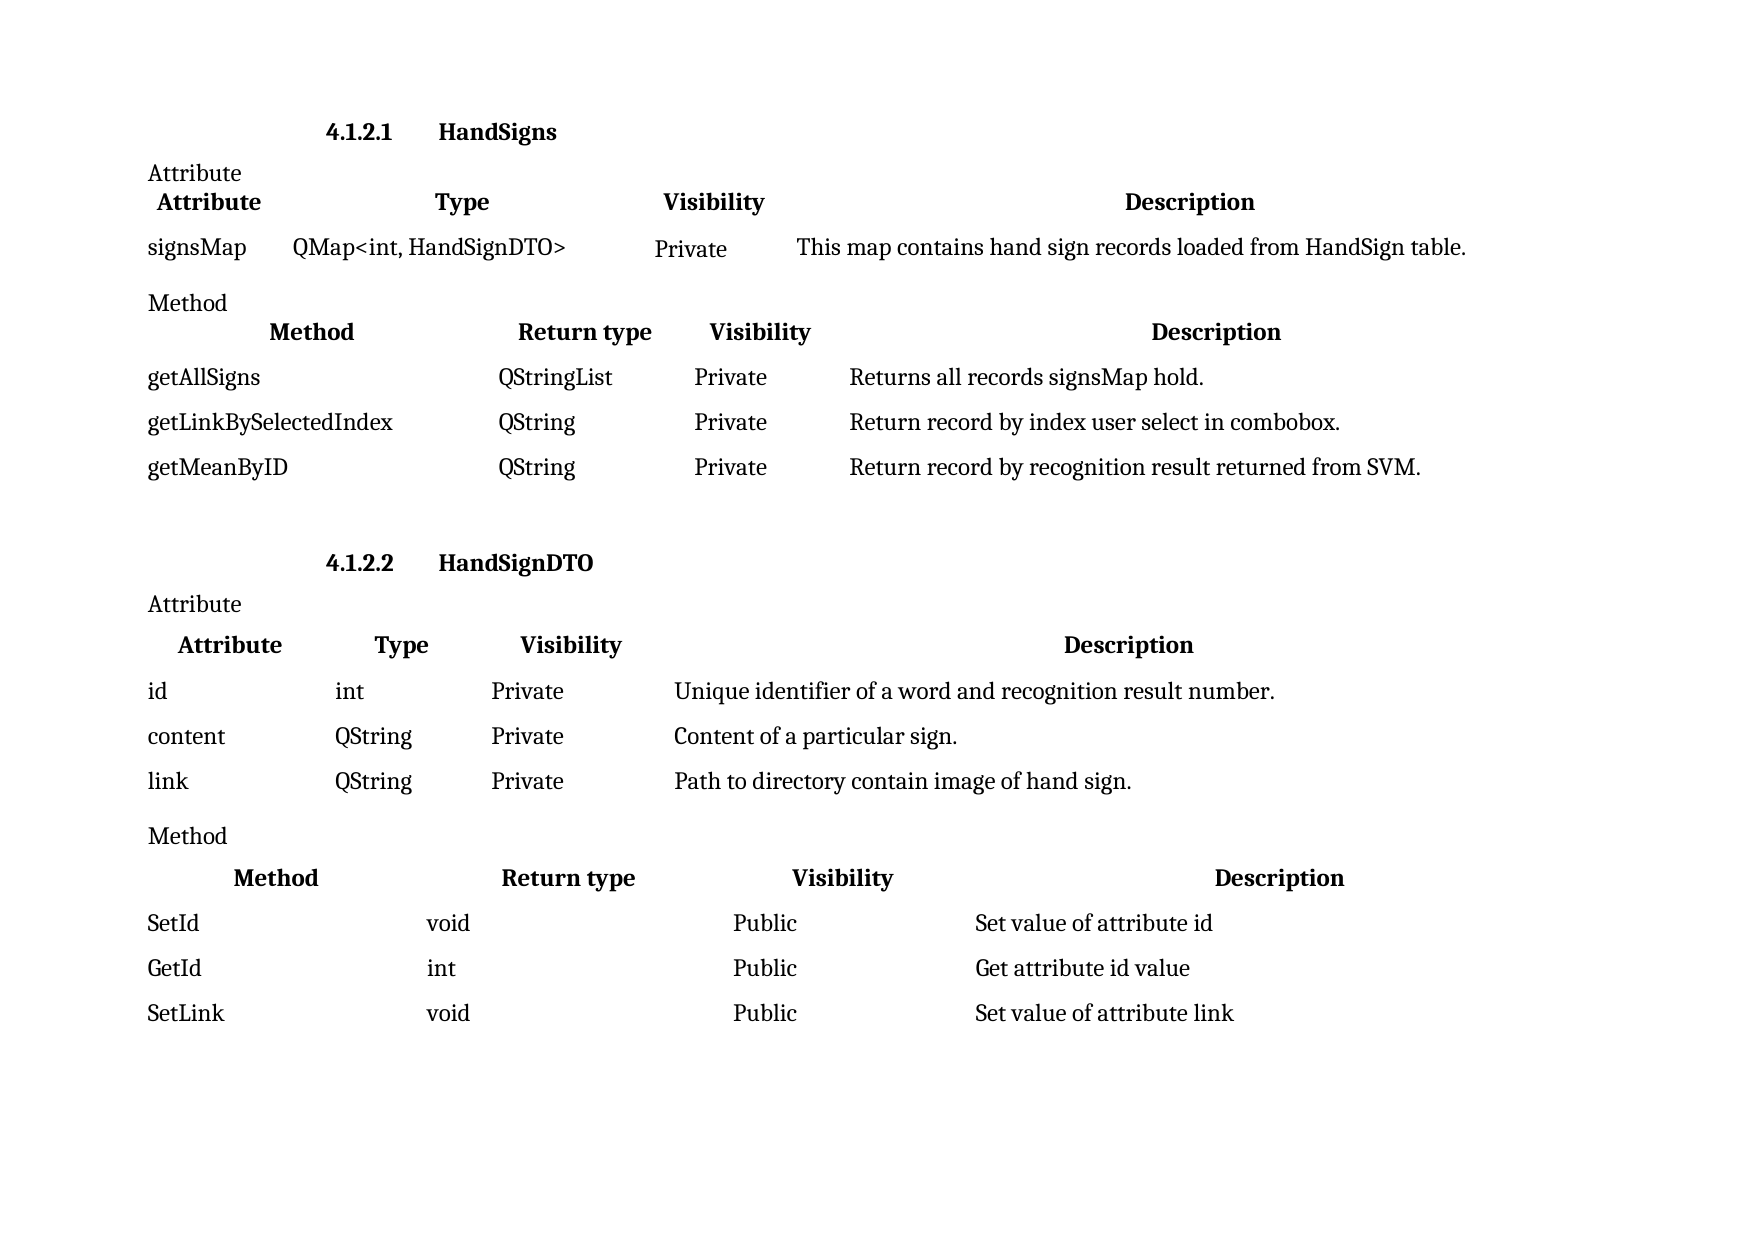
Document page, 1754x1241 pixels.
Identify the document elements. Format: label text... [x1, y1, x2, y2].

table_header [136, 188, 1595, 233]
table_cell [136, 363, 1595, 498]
subtitle HandSigns [326, 118, 1606, 147]
subtitle HandSignDTO [326, 549, 1606, 578]
text Method [148, 289, 1606, 317]
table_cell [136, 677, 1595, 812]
subtitle Method [148, 822, 1606, 851]
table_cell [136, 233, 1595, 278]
subtitle Attribute [148, 590, 1606, 619]
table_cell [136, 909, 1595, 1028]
text Attribute [148, 159, 1606, 188]
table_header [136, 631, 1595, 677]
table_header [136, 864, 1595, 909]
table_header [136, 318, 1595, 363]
